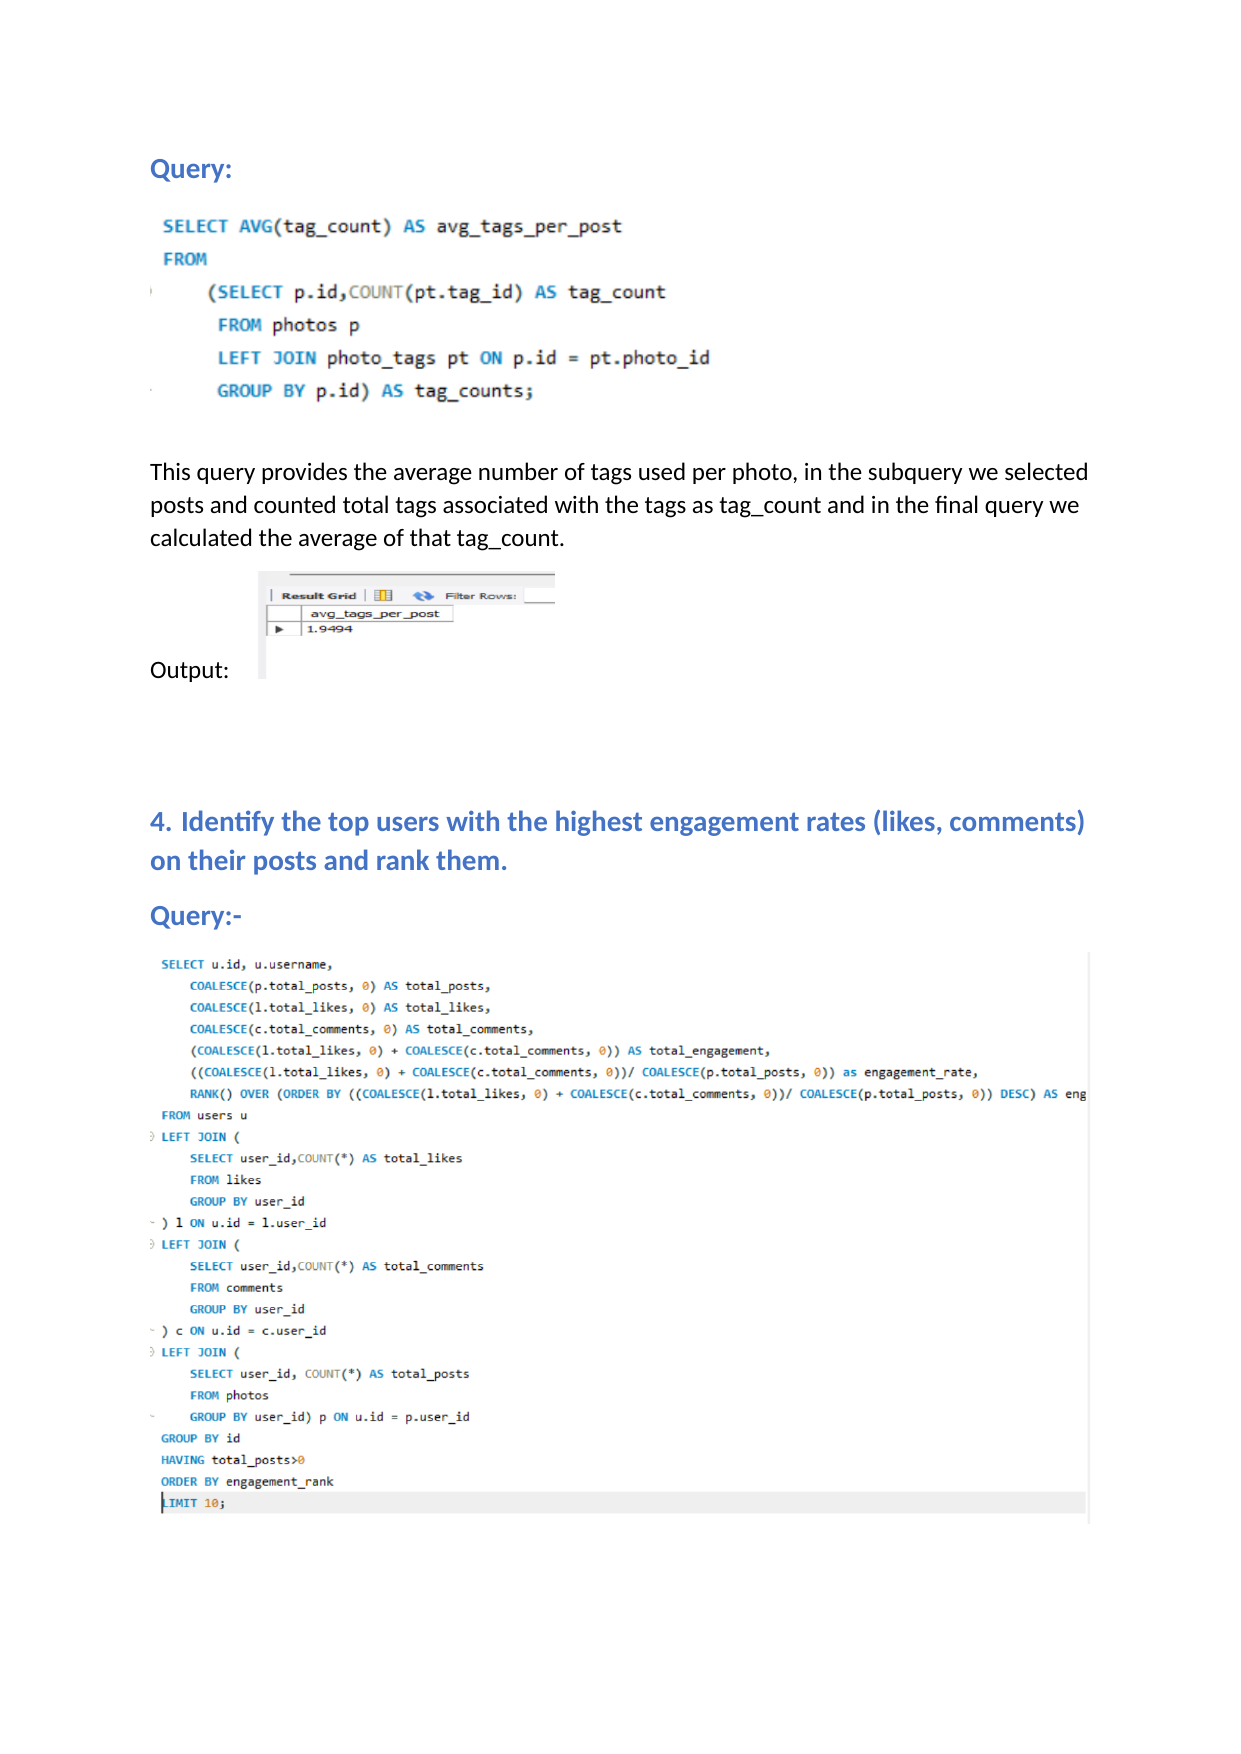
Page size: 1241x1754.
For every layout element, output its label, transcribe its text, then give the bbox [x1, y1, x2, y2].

text Query:- [150, 897, 1090, 933]
picture [150, 952, 1091, 1524]
picture [150, 205, 766, 438]
text Query: [150, 150, 1090, 186]
text 4. Identify the top users with the highest engagement rates (likes, comments) on their posts and rank them. [150, 803, 1090, 877]
picture [235, 571, 555, 679]
text This query provides the average number of tags used per photo, in the subquery we selected posts and counted total tags associated with the tags as tag_count and in the final query we calculated the average of that tag_count. [150, 456, 1090, 553]
